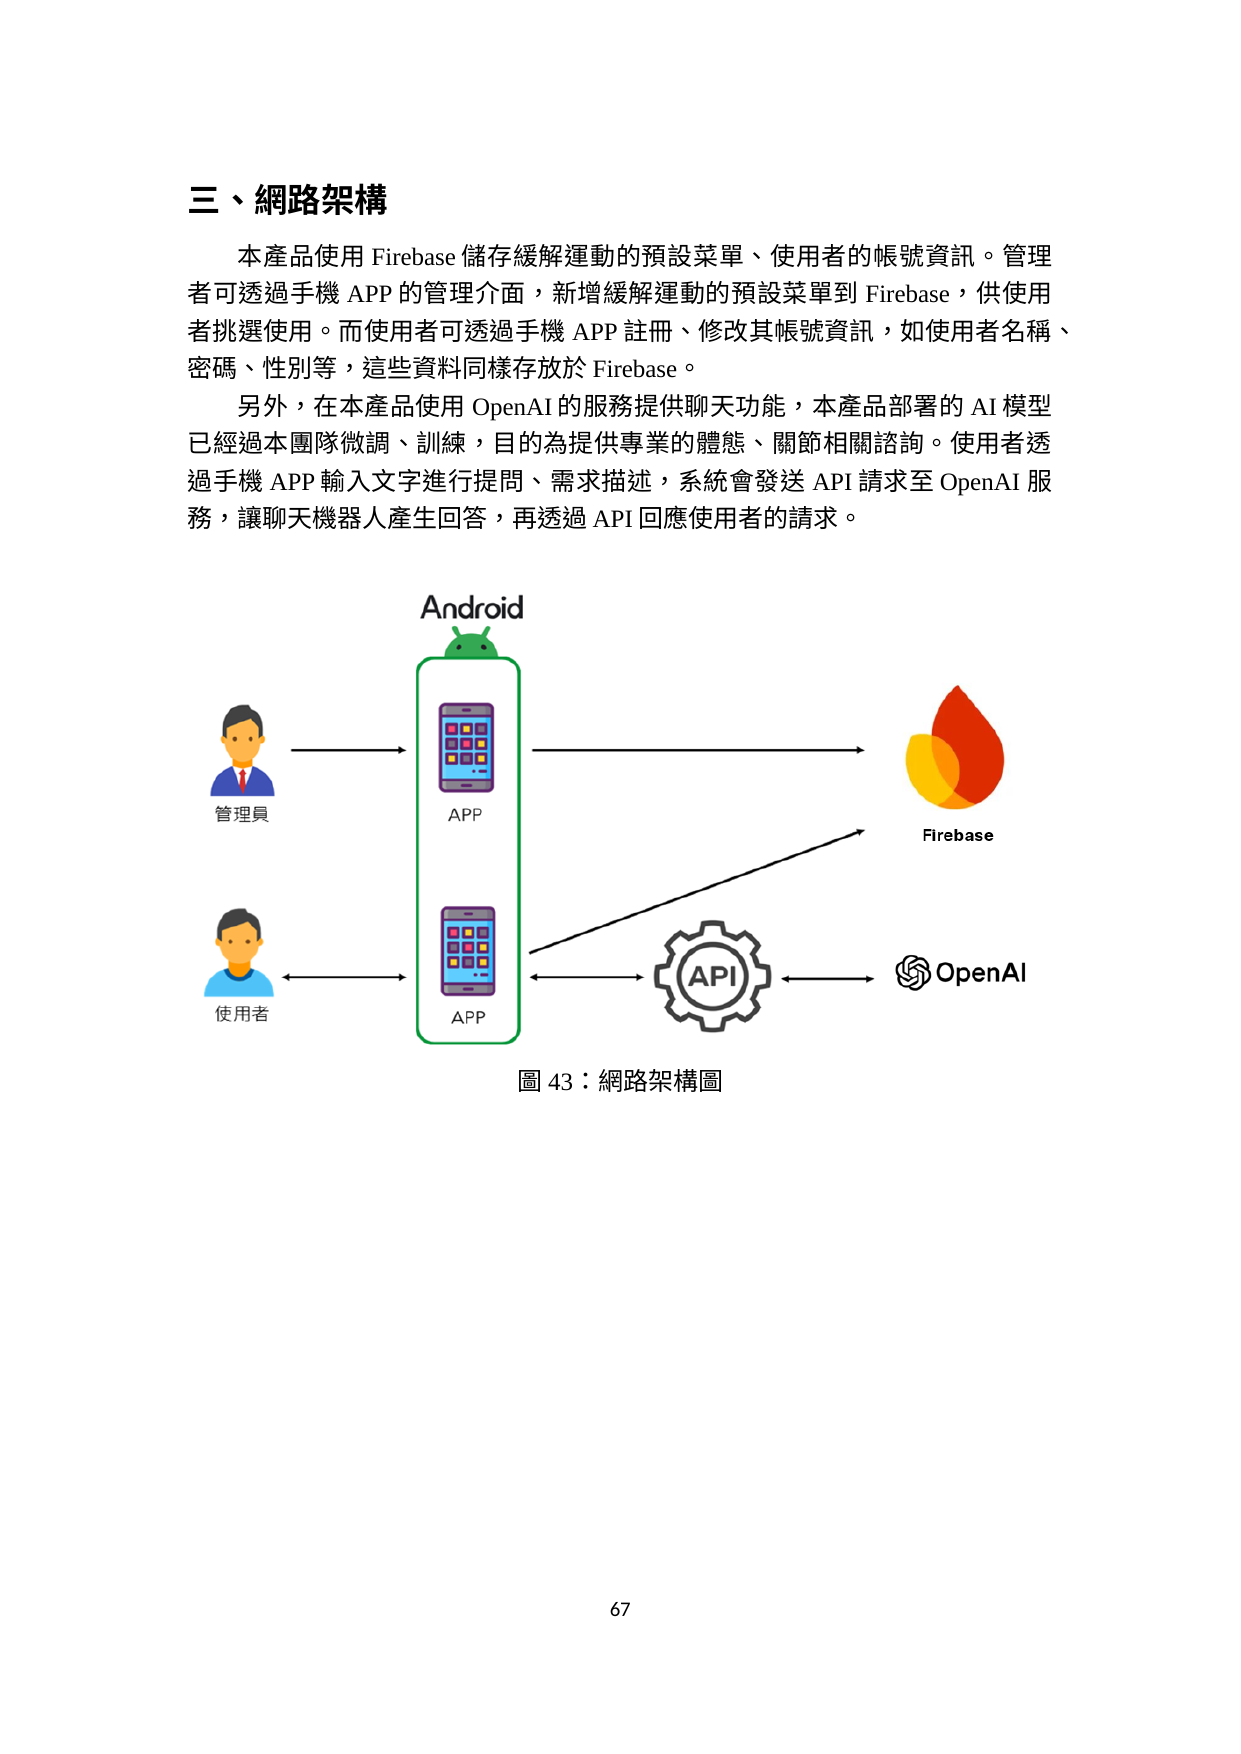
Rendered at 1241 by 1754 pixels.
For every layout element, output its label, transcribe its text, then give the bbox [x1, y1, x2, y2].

picture [187, 583, 1053, 1051]
text 圖 43：網路架構圖 [187, 1061, 1053, 1098]
text 本產品使用Firebase儲存緩解運動的預設菜單、使用者的帳號資訊。管理者可透過手機APP的管理介面，新增緩解運動的預設菜單到Firebase，供使用者挑選使用。而使用者可透過手機APP註冊、修改其帳號資訊，如使用者名稱、密碼、性別等，這些資料同樣存放於Firebase。 [187, 236, 1053, 386]
text 三、網路架構 [187, 161, 1053, 236]
text 另外，在本產品使用OpenAI的服務提供聊天功能，本產品部署的AI模型已經過本團隊微調、訓練，目的為提供專業的體態、關節相關諮詢。使用者透過手機APP輸入文字進行提問、需求描述，系統會發送API請求至OpenAI 服務，讓聊天機器人產生回答，再透過API回應使用者的請求。 [187, 386, 1053, 536]
